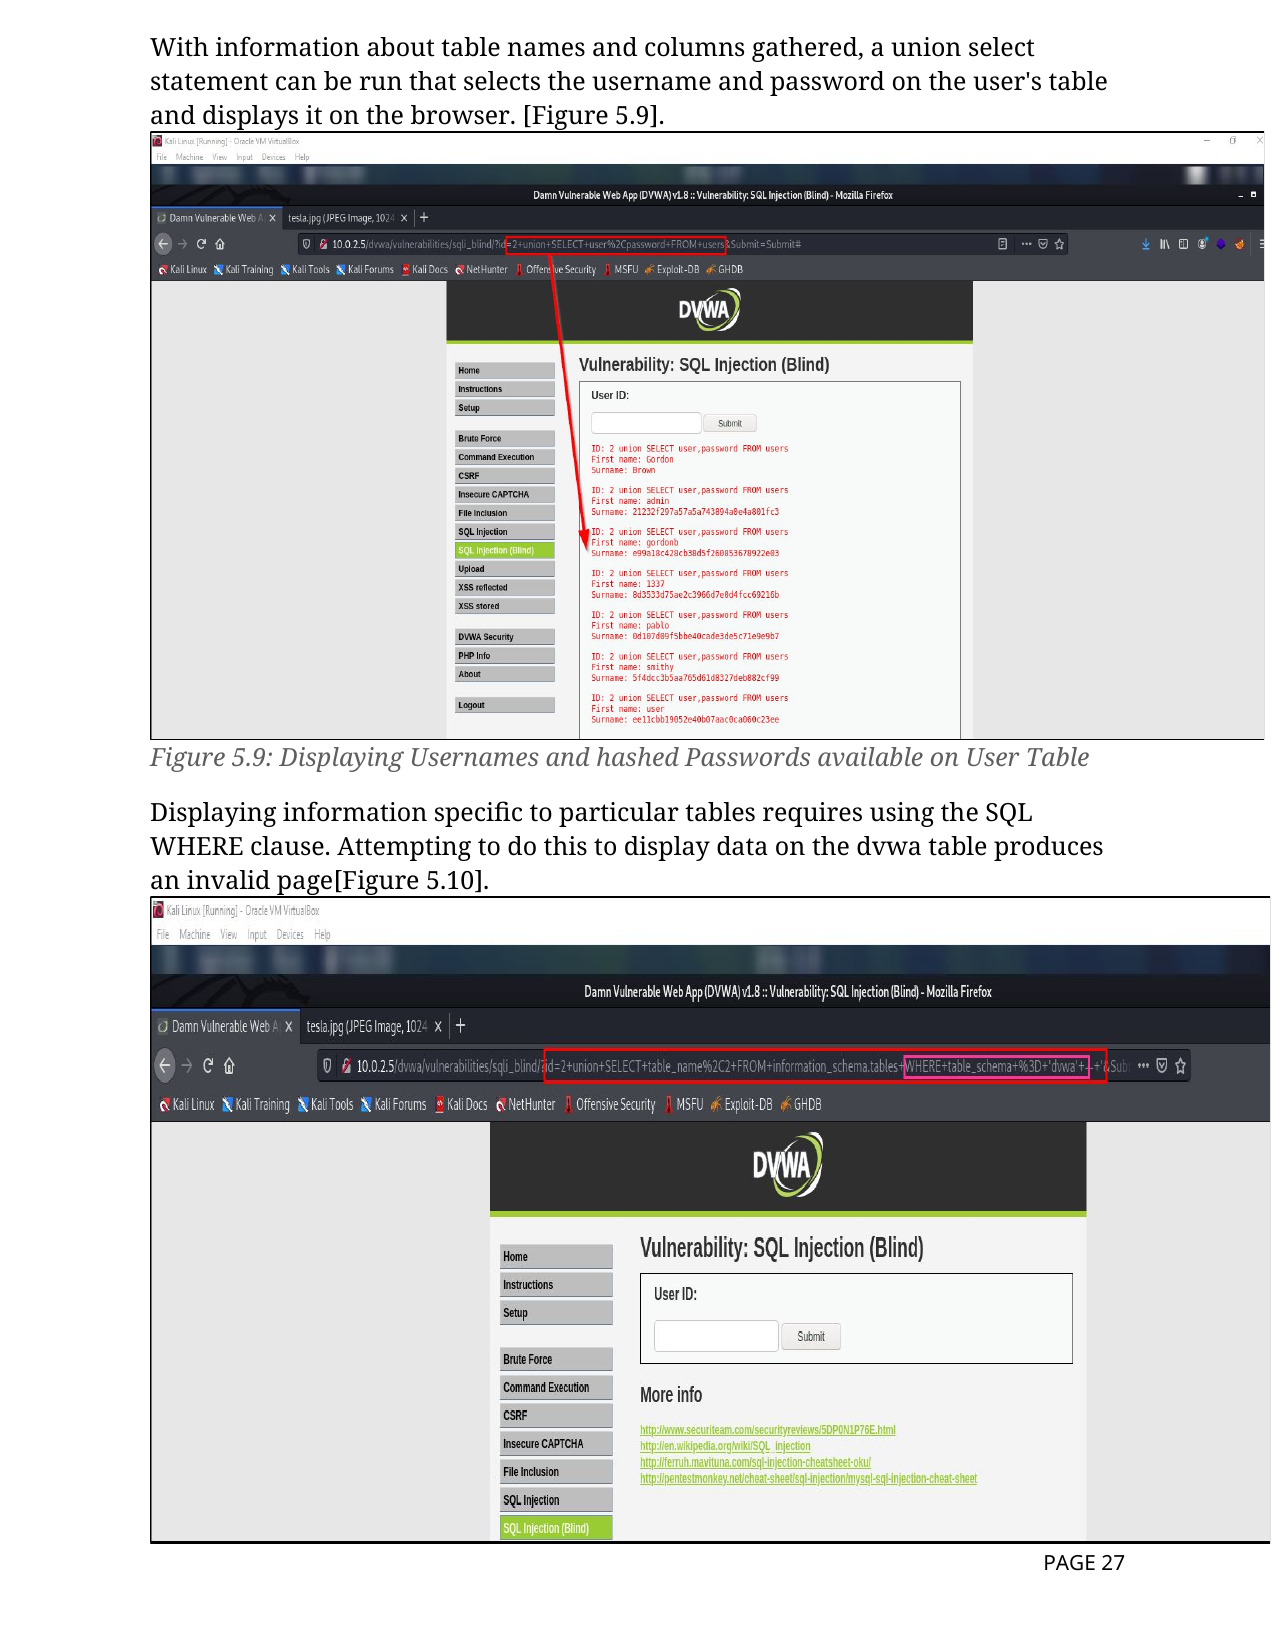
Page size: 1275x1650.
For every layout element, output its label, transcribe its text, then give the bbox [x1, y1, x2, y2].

text With information about table names and columns gathered, a union select statement can be run that selects the username and password on the user's table and displays it on the browser. [Figure 5.9]. [150, 29, 1125, 131]
picture [150, 131, 1265, 740]
picture [150, 896, 1271, 1544]
text Displaying information specific to particular tables requires using the SQL WHERE clause. Attempting to do this to display data on the dvwa table produces an invalid page[Figure 5.10]. [150, 794, 1125, 896]
text Figure 5.9: Displaying Usernames and hashed Passwords available on User Table [150, 740, 1125, 774]
